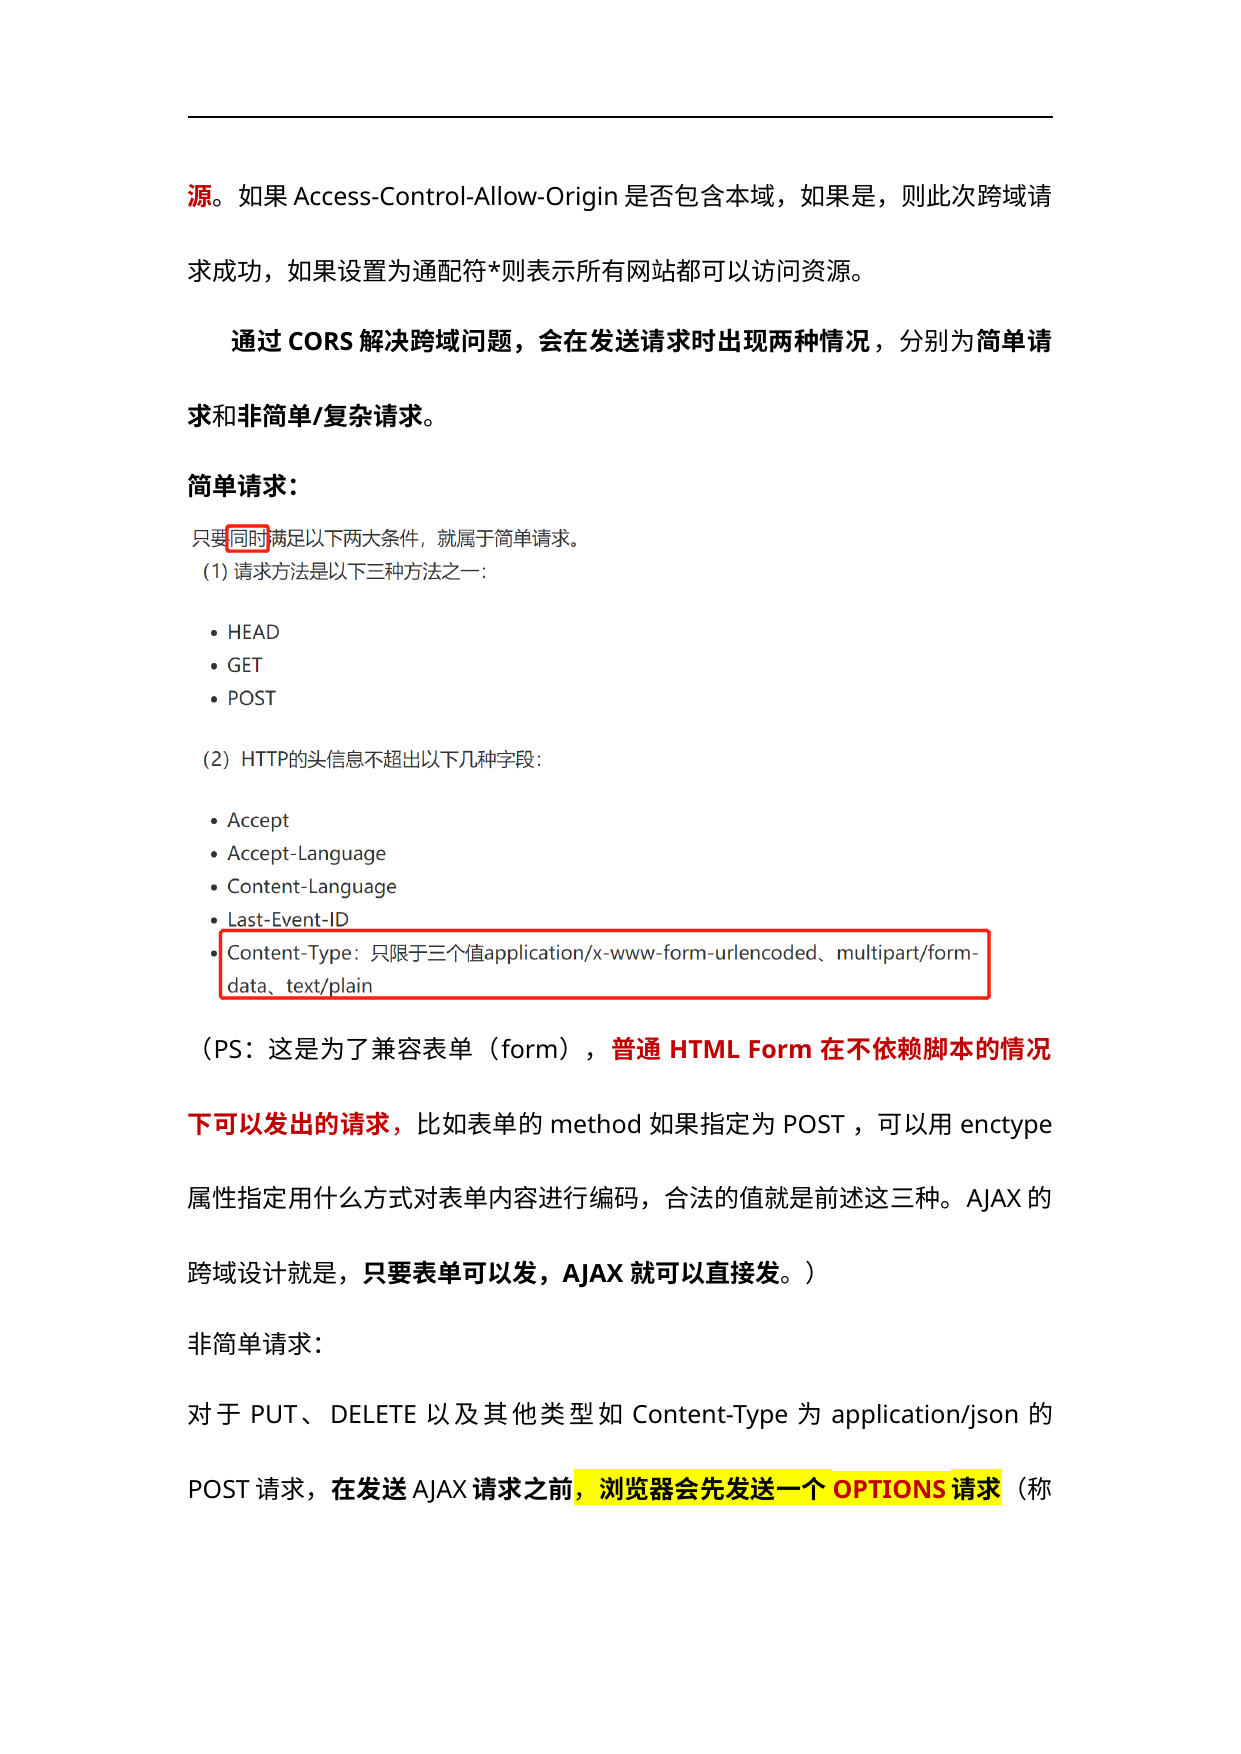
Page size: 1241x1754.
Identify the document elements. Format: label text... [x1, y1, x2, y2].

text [187, 162, 1053, 302]
picture [187, 522, 1003, 1003]
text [187, 1380, 1053, 1520]
text （PS：这是为了兼容表单（form），普通 HTML Form 在不依赖脚本的情况下可以发出的请求，比如表单的 method 如果指定为 POST ，可以用 enctype 属性指定用什么方式对表单内容进行编码，合法的值就是前述这三种。AJAX 的跨域设计就是，只要表单可以发，AJAX 就可以直接发。） [187, 1015, 1053, 1304]
text 通过CORS解决跨域问题，会在发送请求时出现两种情况，分别为简单请求和非简单/复杂请求。 [187, 307, 1053, 447]
text 简单请求： [187, 452, 1053, 517]
text 非简单请求： [187, 1310, 1053, 1375]
